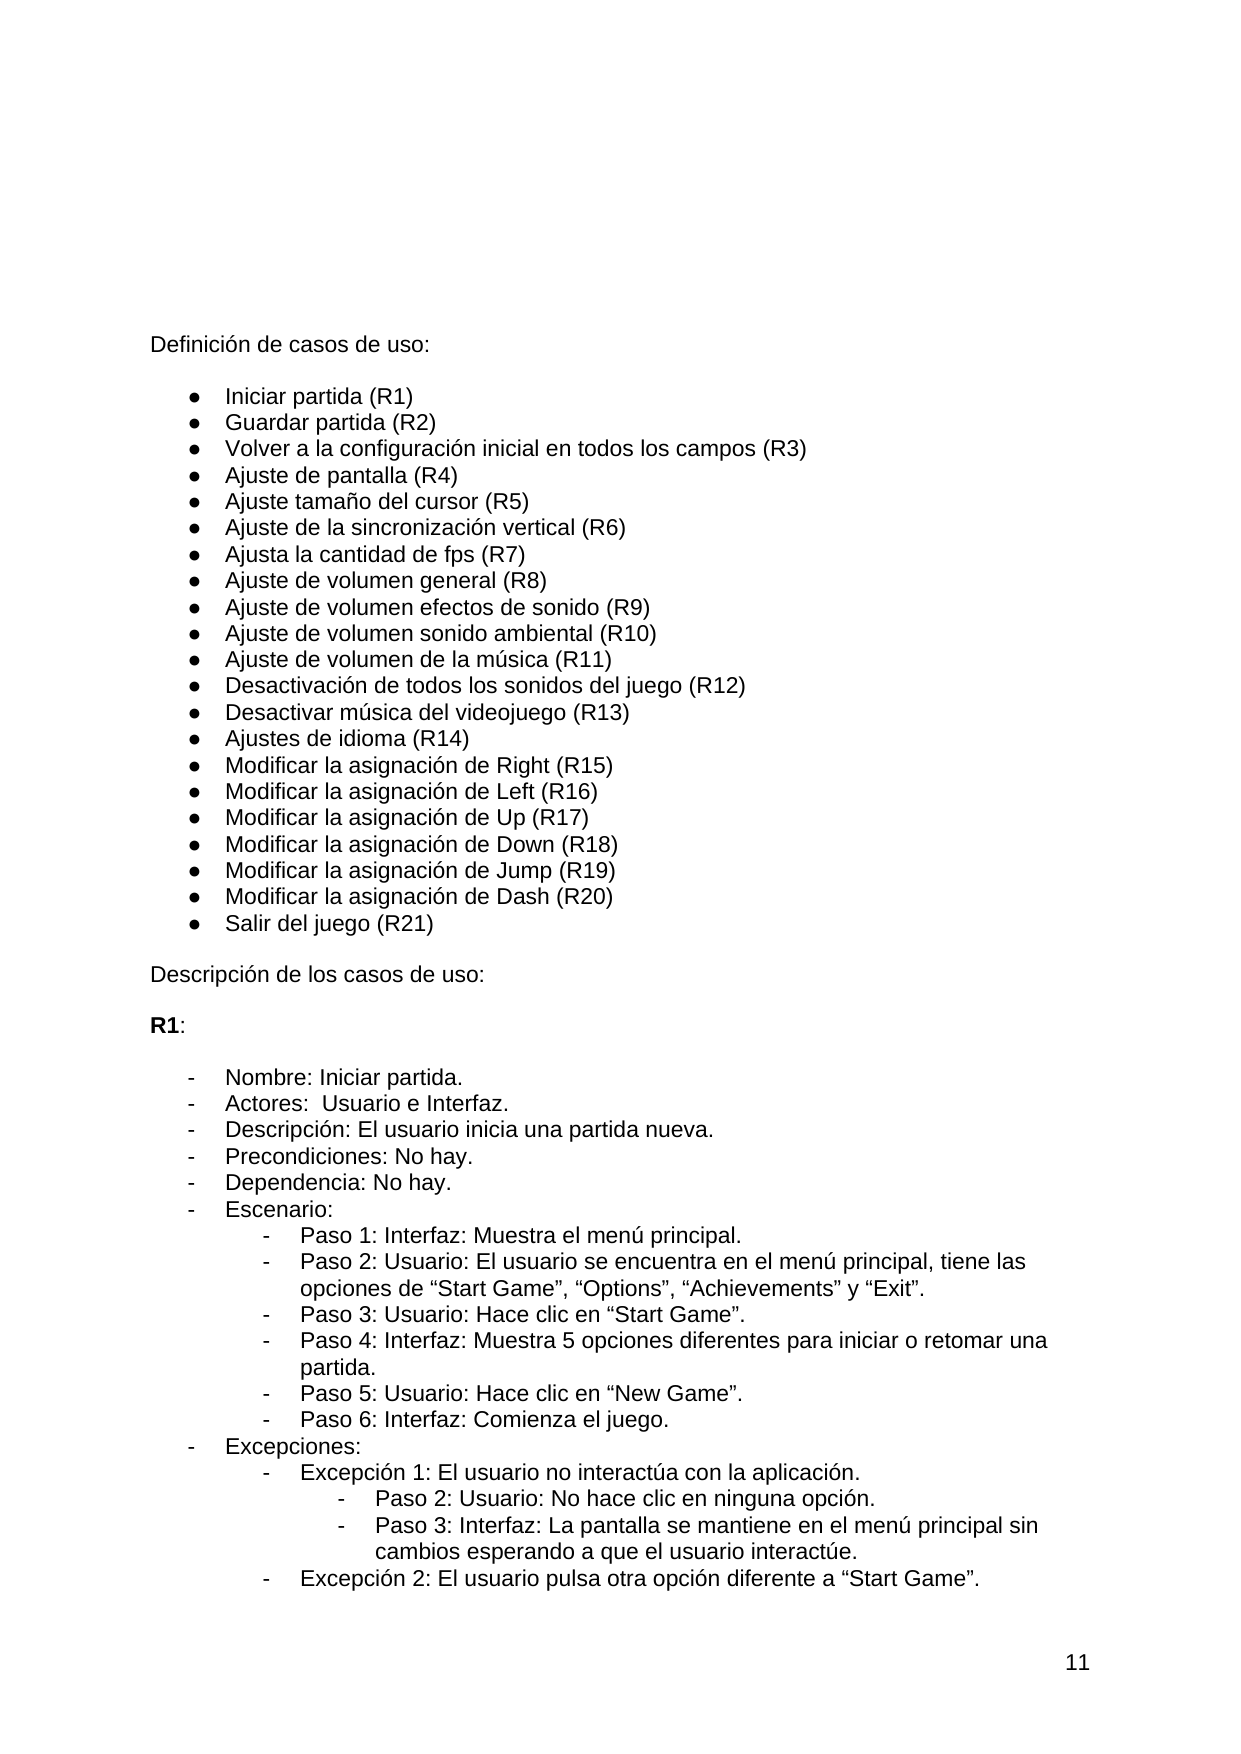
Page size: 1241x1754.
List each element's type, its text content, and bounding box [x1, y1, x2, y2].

list Modificar la asignación de Down (R18) [187, 831, 1090, 857]
list Paso 4: Interfaz: Muestra 5 opciones diferentes para iniciar o retomar una partida. [262, 1327, 1090, 1380]
list Paso 2: Usuario: El usuario se encuentra en el menú principal, tiene las opciones de “Start Game”, “Options”, “Achievements” y “Exit”. [262, 1248, 1090, 1301]
list Desactivación de todos los sonidos del juego (R12) [187, 672, 1090, 699]
text R1: [150, 1012, 1090, 1039]
list Volver a la configuración inicial en todos los campos (R3) [187, 435, 1090, 462]
list Descripción: El usuario inicia una partida nueva. [187, 1116, 1090, 1143]
list Precondiciones: No hay. [187, 1143, 1090, 1169]
list Iniciar partida (R1) [187, 383, 1090, 409]
list Guardar partida (R2) [187, 409, 1090, 435]
list Modificar la asignación de Dash (R20) [187, 883, 1090, 910]
list Desactivar música del videojuego (R13) [187, 699, 1090, 725]
list Modificar la asignación de Right (R15) [187, 752, 1090, 778]
text Descripción de los casos de uso: [150, 961, 1090, 987]
list Modificar la asignación de Up (R17) [187, 804, 1090, 831]
list Paso 6: Interfaz: Comienza el juego. [262, 1406, 1090, 1433]
list Paso 1: Interfaz: Muestra el menú principal. [262, 1222, 1090, 1248]
list Ajusta la cantidad de fps (R7) [187, 541, 1090, 567]
list Ajuste de volumen general (R8) [187, 567, 1090, 593]
list Dependencia: No hay. [187, 1169, 1090, 1196]
list Excepción 1: El usuario no interactúa con la aplicación. [262, 1459, 1090, 1485]
list Paso 2: Usuario: No hace clic en ninguna opción. [337, 1485, 1090, 1512]
list Paso 5: Usuario: Hace clic en “New Game”. [262, 1380, 1090, 1406]
list Modificar la asignación de Jump (R19) [187, 857, 1090, 883]
list Ajuste de pantalla (R4) [187, 462, 1090, 488]
list Excepción 2: El usuario pulsa otra opción diferente a “Start Game”. [262, 1564, 1090, 1591]
list Excepciones: [187, 1433, 1090, 1459]
list Ajuste de volumen sonido ambiental (R10) [187, 620, 1090, 646]
list Ajustes de idioma (R14) [187, 725, 1090, 752]
list Nombre: Iniciar partida. [187, 1064, 1090, 1090]
list Escenario: [187, 1196, 1090, 1222]
list Salir del juego (R21) [187, 910, 1090, 936]
list Ajuste de volumen de la música (R11) [187, 646, 1090, 672]
list Modificar la asignación de Left (R16) [187, 778, 1090, 804]
list Paso 3: Usuario: Hace clic en “Start Game”. [262, 1301, 1090, 1327]
list Ajuste de volumen efectos de sonido (R9) [187, 593, 1090, 620]
text Definición de casos de uso: [150, 331, 1090, 358]
list Ajuste tamaño del cursor (R5) [187, 488, 1090, 514]
list Paso 3: Interfaz: La pantalla se mantiene en el menú principal sin cambios esperando a que el usuario interactúe. [337, 1512, 1090, 1564]
list Actores: Usuario e Interfaz. [187, 1090, 1090, 1116]
list Ajuste de la sincronización vertical (R6) [187, 514, 1090, 541]
